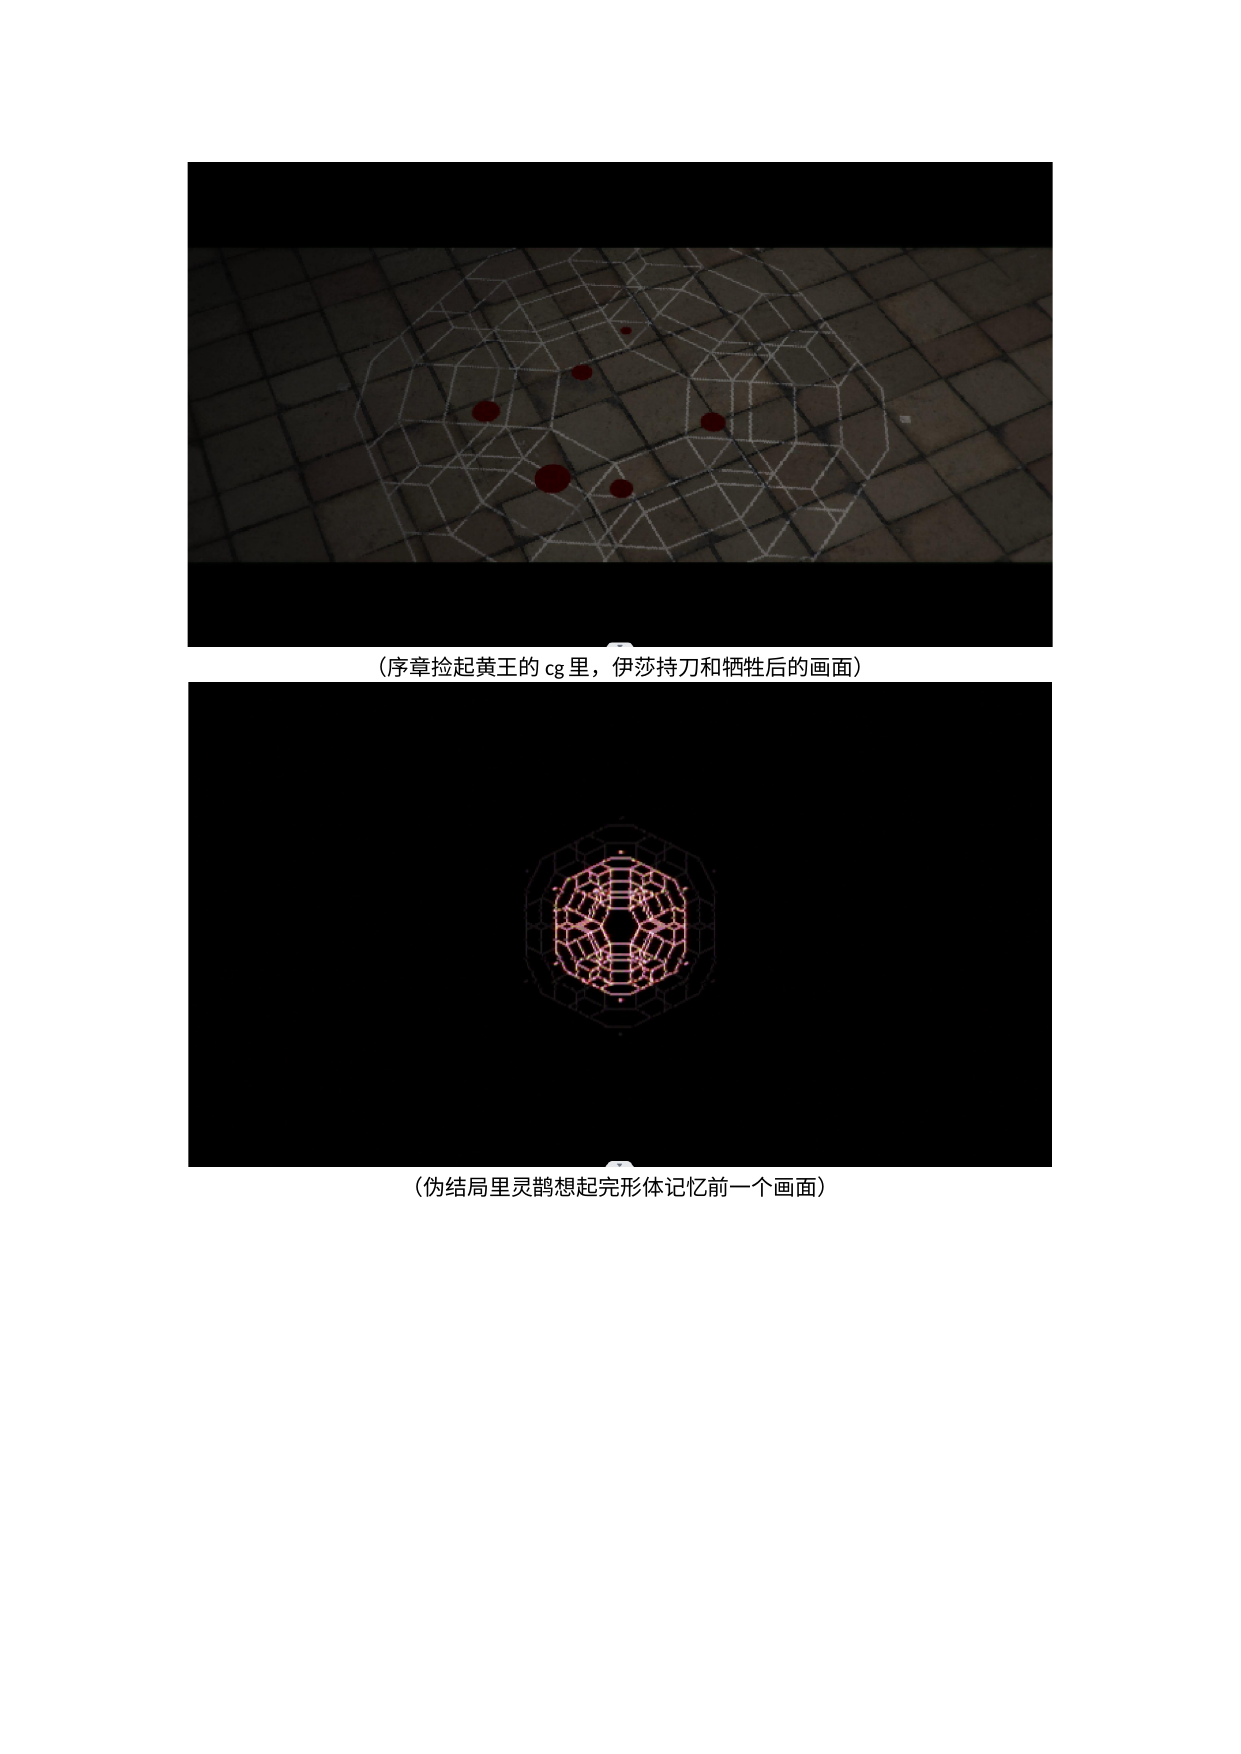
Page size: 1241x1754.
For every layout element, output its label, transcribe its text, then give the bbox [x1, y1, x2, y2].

text （序章捡起黄王的cg里，伊莎持刀和牺牲后的画面） [187, 649, 1053, 682]
picture [188, 682, 1052, 1167]
picture [187, 162, 1053, 647]
text （伪结局里灵鹊想起完形体记忆前一个画面） [187, 1169, 1053, 1202]
